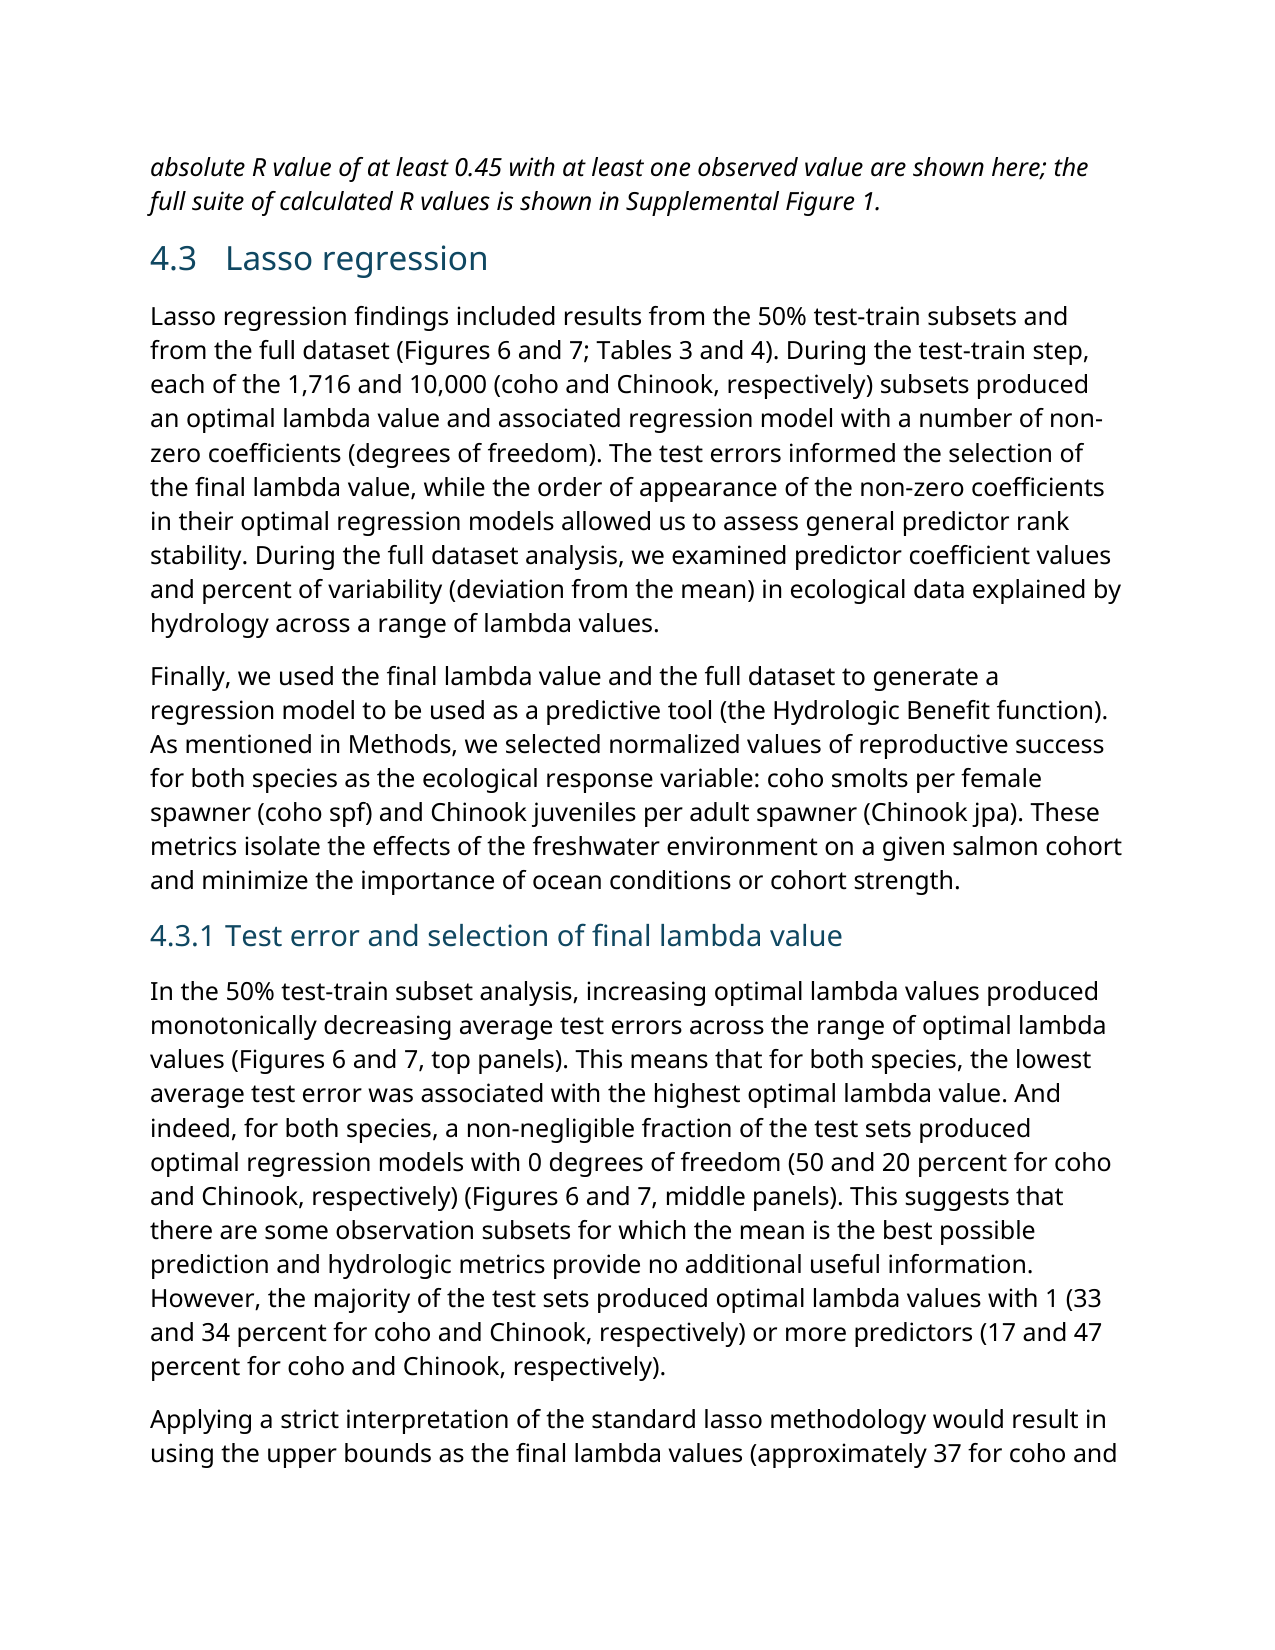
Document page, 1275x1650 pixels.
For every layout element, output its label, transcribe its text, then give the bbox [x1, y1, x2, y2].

text Finally, we used the final lambda value and the full dataset to generate a regression model to be used as a predictive tool (the Hydrologic Benefit function). As mentioned in Methods, we selected normalized values of reproductive success for both species as the ecological response variable: coho smolts per female spawner (coho spf) and Chinook juveniles per adult spawner (Chinook jpa). These metrics isolate the effects of the freshwater environment on a given salmon cohort and minimize the importance of ocean conditions or cohort strength. [150, 658, 1125, 897]
subtitle 4.3 Lasso regression [150, 235, 1125, 280]
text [150, 1401, 1125, 1469]
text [150, 150, 1125, 218]
text Lasso regression findings included results from the 50% test-train subsets and from the full dataset (Figures 6 and 7; Tables 3 and 4). During the test-train step, each of the 1,716 and 10,000 (coho and Chinook, respectively) subsets produced an optimal lambda value and associated regression model with a number of non-zero coefficients (degrees of freedom). The test errors informed the selection of the final lambda value, while the order of appearance of the non-zero coefficients in their optimal regression models allowed us to assess general predictor rank stability. During the full dataset analysis, we examined predictor coefficient values and percent of variability (deviation from the mean) in ecological data explained by hydrology across a range of lambda values. [150, 299, 1125, 639]
subtitle 4.3.1 Test error and selection of final lambda value [150, 916, 1125, 955]
text In the 50% test-train subset analysis, increasing optimal lambda values produced monotonically decreasing average test errors across the range of optimal lambda values (Figures 6 and 7, top panels). This means that for both species, the lowest average test error was associated with the highest optimal lambda value. And indeed, for both species, a non-negligible fraction of the test sets produced optimal regression models with 0 degrees of freedom (50 and 20 percent for coho and Chinook, respectively) (Figures 6 and 7, middle panels). This suggests that there are some observation subsets for which the mean is the best possible prediction and hydrologic metrics provide no additional useful information. However, the majority of the test sets produced optimal lambda values with 1 (33 and 34 percent for coho and Chinook, respectively) or more predictors (17 and 47 percent for coho and Chinook, respectively). [150, 974, 1125, 1383]
